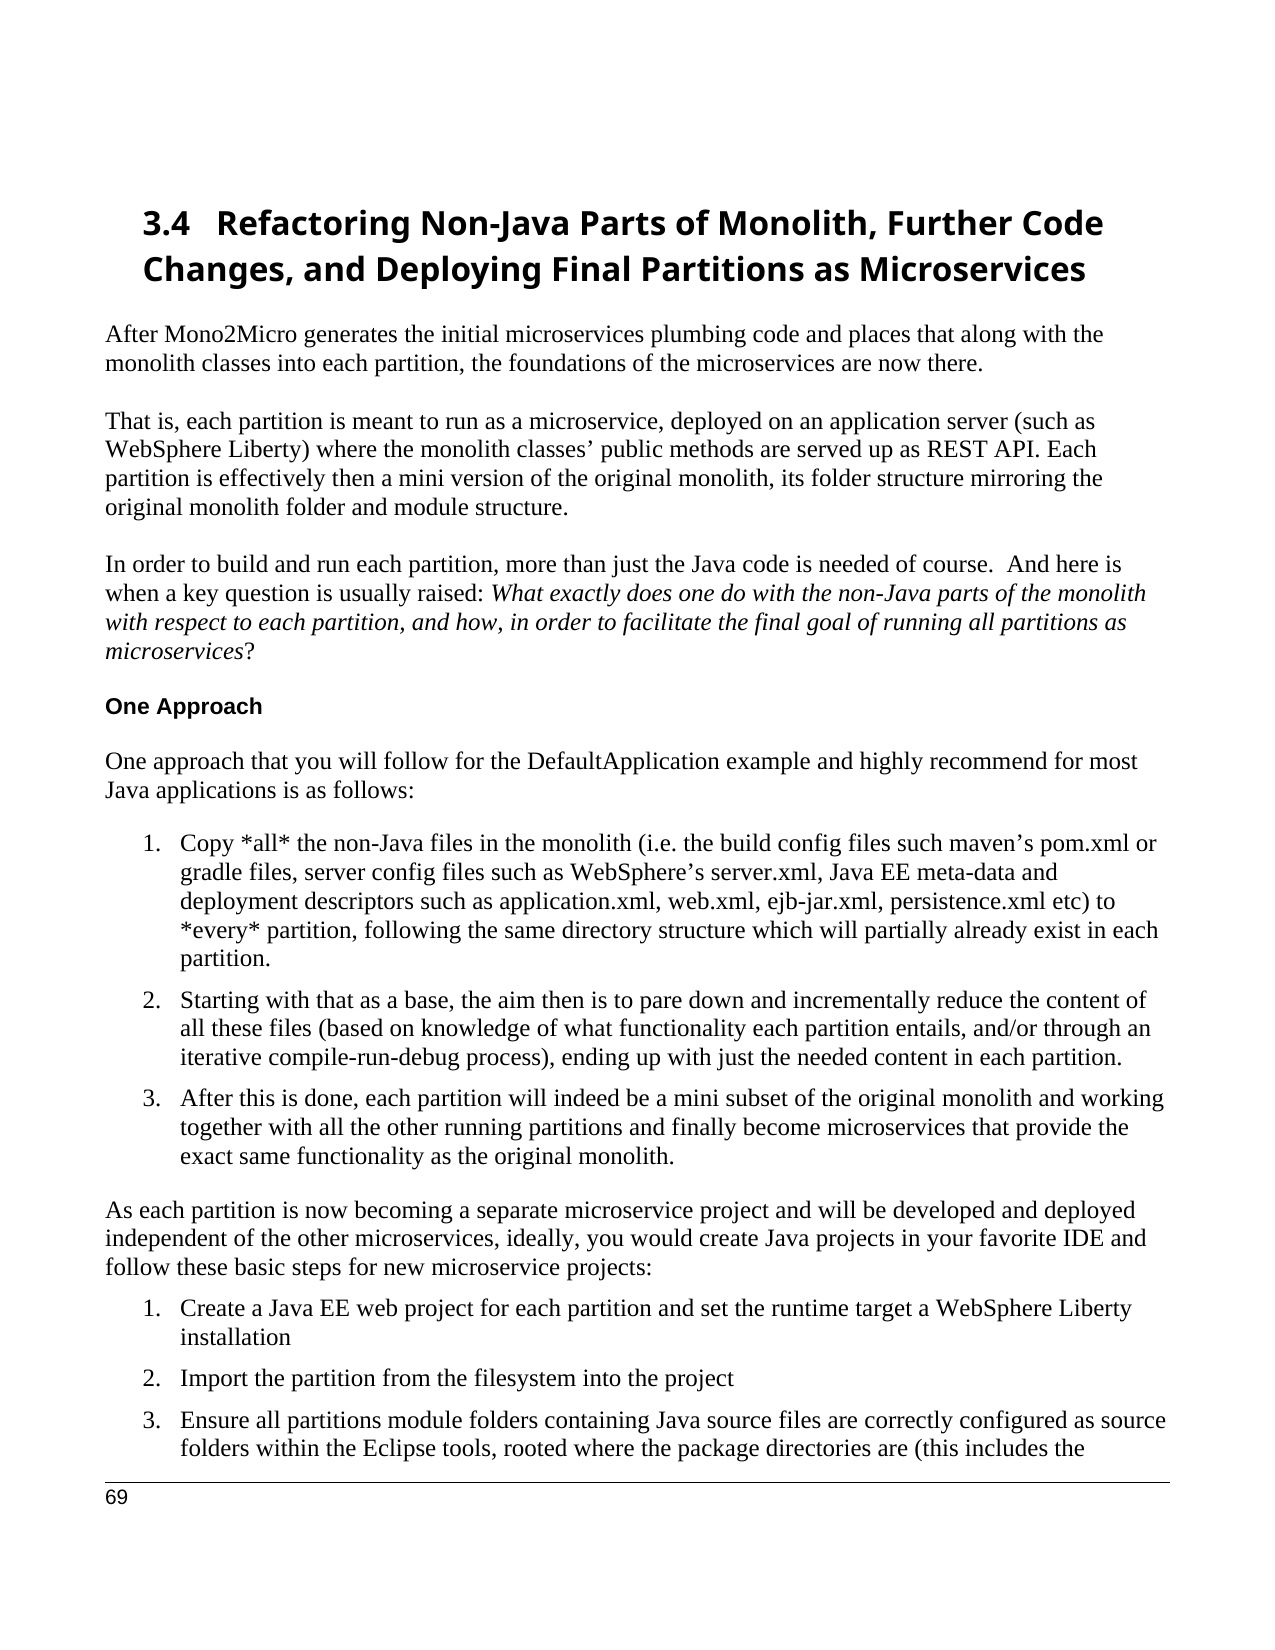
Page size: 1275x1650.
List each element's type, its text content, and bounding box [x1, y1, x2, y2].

subtitle 3.4 Refactoring Non-Java Parts of Monolith, Further Code Changes, and Deploying Final Partitions as Microservices [142, 200, 1170, 291]
text After Mono2Micro generates the initial microservices plumbing code and places that along with the monolith classes into each partition, the foundations of the microservices are now there. [105, 319, 1170, 377]
text In order to build and run each partition, more than just the Java code is needed of course. And here is when a key question is usually raised: What exactly does one do with the non-Java parts of the monolith with respect to each partition, and how, in order to facilitate the final goal of running all partitions as microservices? [105, 549, 1170, 664]
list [142, 1405, 1170, 1462]
list Copy *all* the non-Java files in the monolith (i.e. the build config files such maven’s pom.xml or gradle files, server config files such as WebSphere’s server.xml, Java EE meta-data and deployment descriptors such as application.xml, web.xml, ejb-jar.xml, persistence.xml etc) to *every* partition, following the same directory structure which will partially already exist in each partition. [142, 828, 1170, 972]
list Import the partition from the filesystem into the project [142, 1363, 1170, 1392]
text One approach that you will follow for the DefaultApplication example and highly recommend for most Java applications is as follows: [105, 746, 1170, 803]
list After this is done, each partition will indeed be a mini subset of the original monolith and working together with all the other running partitions and finally become microservices that provide the exact same functionality as the original monolith. [142, 1083, 1170, 1170]
text One Approach [105, 693, 1170, 720]
list Create a Java EE web project for each partition and set the runtime target a WebSphere Liberty installation [142, 1293, 1170, 1351]
text That is, each partition is meant to run as a microservice, deployed on an application server (such as WebSphere Liberty) where the monolith classes’ public methods are served up as REST API. Each partition is effectively then a mini version of the original monolith, its folder structure mirroring the original monolith folder and module structure. [105, 406, 1170, 521]
text As each partition is now becoming a separate microservice project and will be developed and deployed independent of the other microservices, ideally, you would create Java projects in your favorite IDE and follow these basic steps for new microservice projects: [105, 1195, 1170, 1281]
list Starting with that as a base, the aim then is to pare down and incrementally reduce the content of all these files (based on knowledge of what functionality each partition entails, and/or through an iterative compile-run-debug process), ending up with just the needed content in each partition. [142, 985, 1170, 1071]
